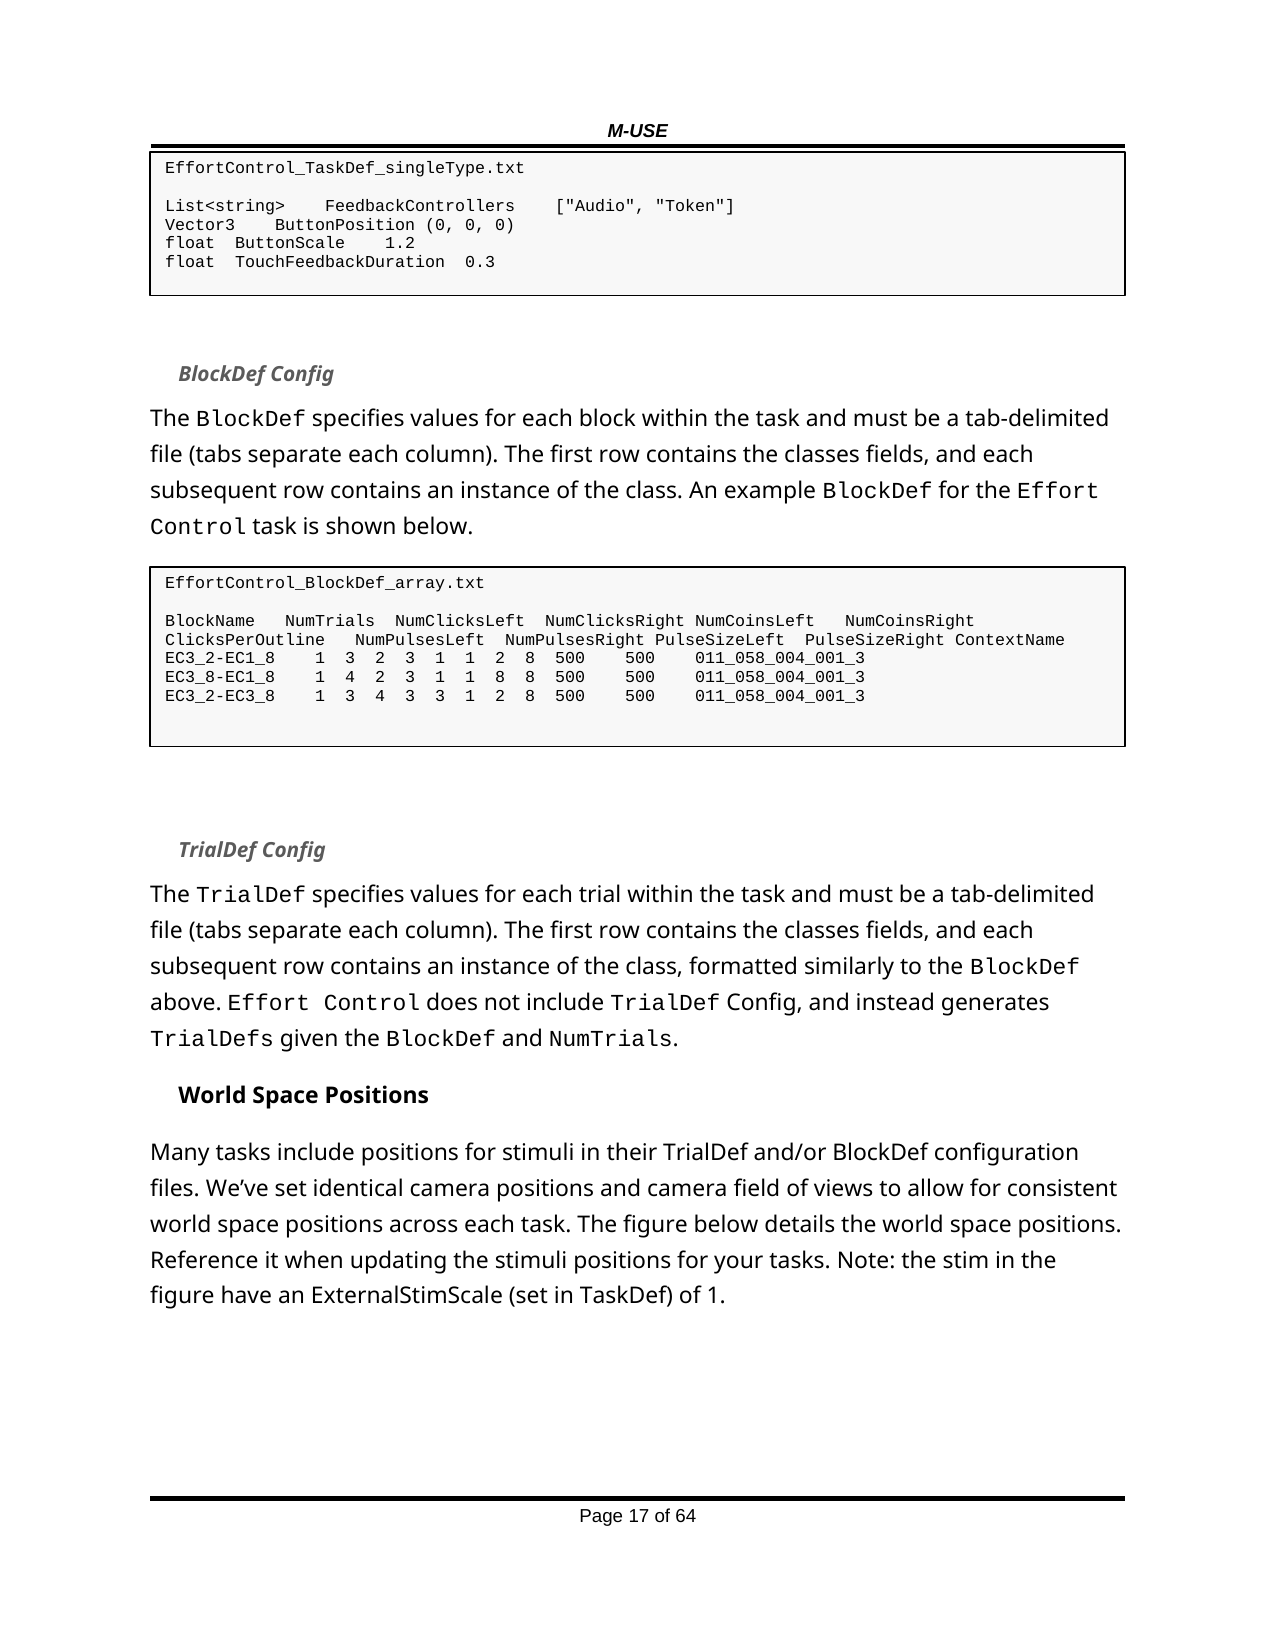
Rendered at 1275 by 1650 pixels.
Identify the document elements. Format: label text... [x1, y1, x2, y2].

text World Space Positions [150, 1079, 1125, 1110]
subtitle BlockDef Config [178, 359, 1125, 388]
text The BlockDef specifies values for each block within the task and must be a tab-delimited file (tabs separate each column). The first row contains the classes fields, and each subsequent row contains an instance of the class. An example BlockDef for the Effort Control task is shown below. [150, 402, 1125, 541]
subtitle TrialDef Config [178, 835, 1125, 864]
text Many tasks include positions for stimuli in their TrialDef and/or BlockDef configuration files. We’ve set identical camera positions and camera field of views to allow for consistent world space positions across each task. The figure below details the world space positions. Reference it when updating the stimuli positions for your tasks. Note: the stim in the figure have an ExternalStimScale (set in TaskDef) of 1. [150, 1136, 1125, 1311]
text The TrialDef specifies values for each trial within the task and must be a tab-delimited file (tabs separate each column). The first row contains the classes fields, and each subsequent row contains an instance of the class, formatted similarly to the BlockDef above. Effort Control does not include TrialDef Config, and instead generates TrialDefs given the BlockDef and NumTrials. [150, 878, 1125, 1053]
